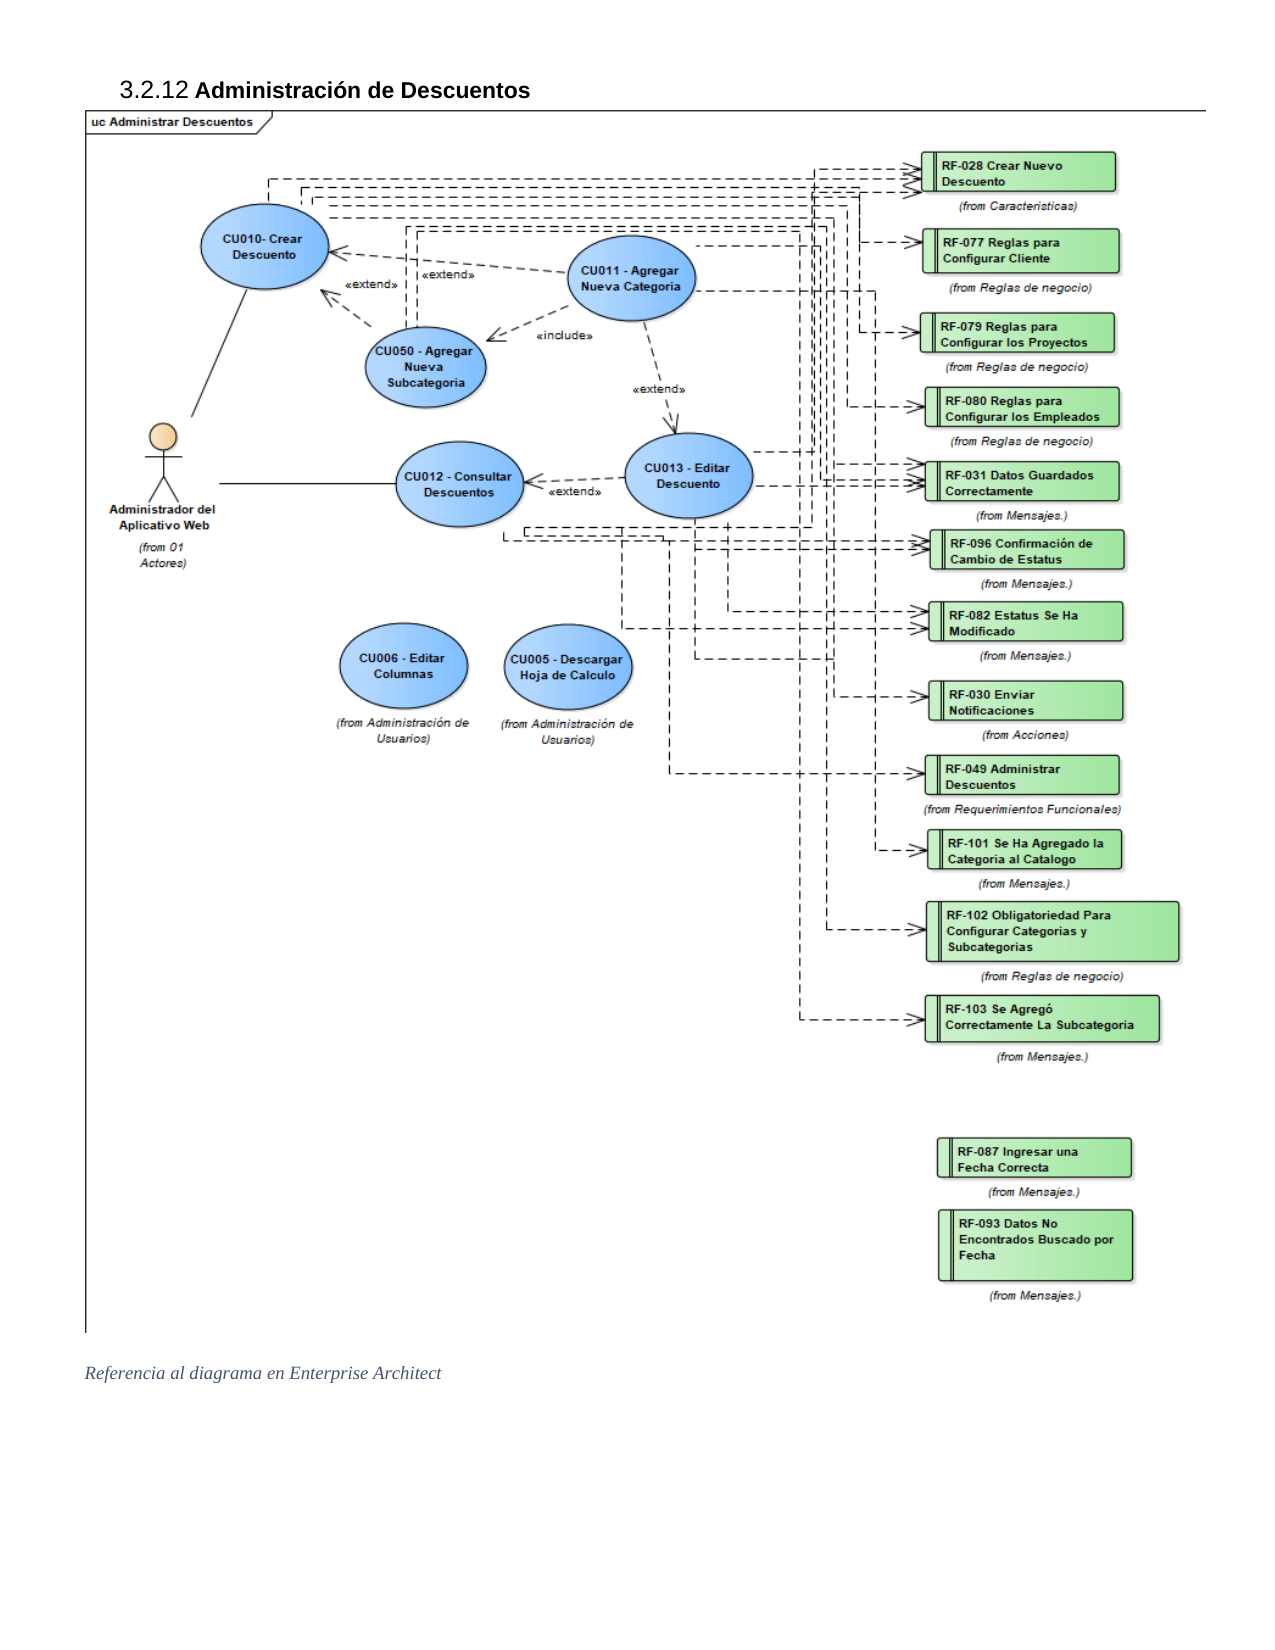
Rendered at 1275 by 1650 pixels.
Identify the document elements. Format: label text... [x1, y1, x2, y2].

picture [84, 109, 1205, 1330]
subtitle Administración de Descuentos [119, 75, 1200, 104]
